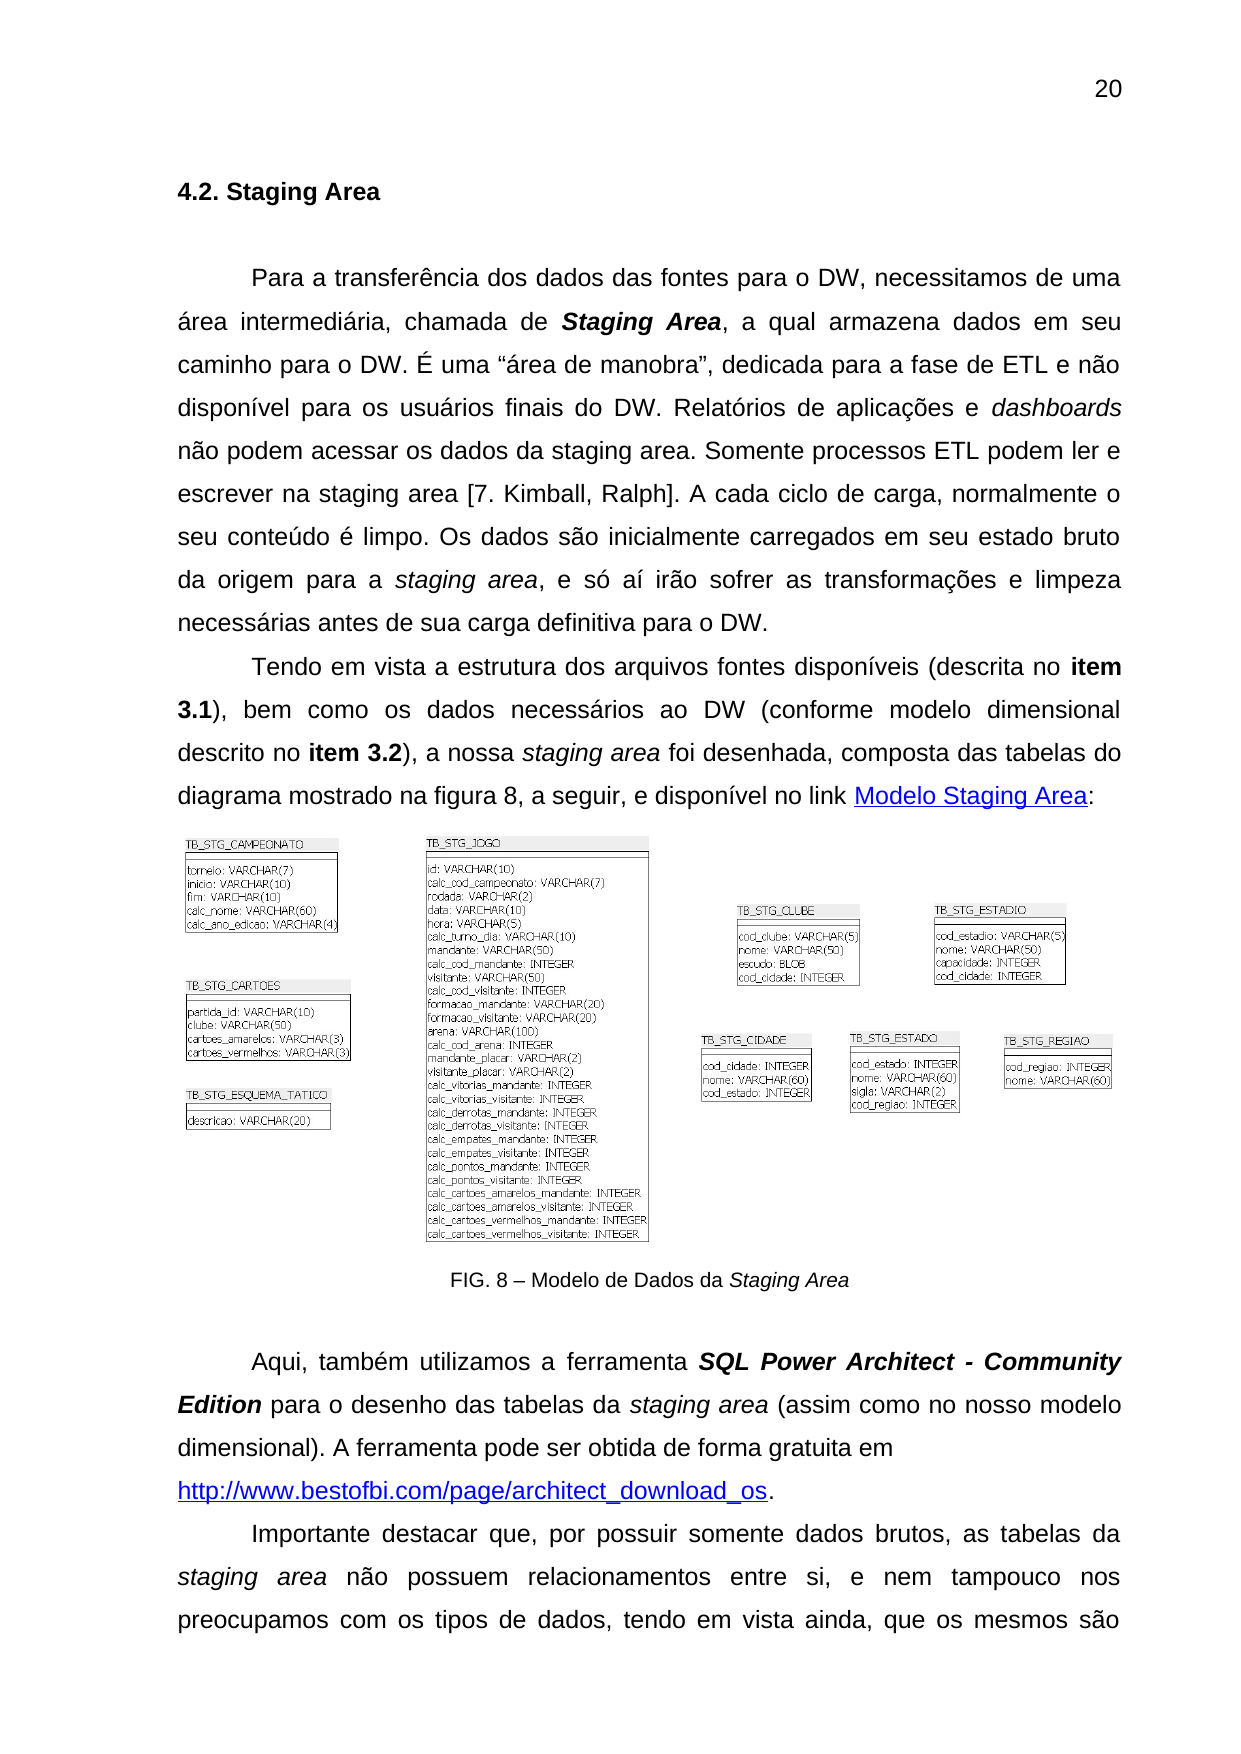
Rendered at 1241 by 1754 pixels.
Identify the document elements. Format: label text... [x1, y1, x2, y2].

text FIG. 8 – Modelo de Dados da Staging Area [177, 1268, 1122, 1292]
picture [177, 823, 1124, 1254]
text Para a transferência dos dados das fontes para o DW, necessitamos de uma área intermediária, chamada de Staging Area, a qual armazena dados em seu caminho para o DW. É uma “área de manobra”, dedicada para a fase de ETL e não disponível para os usuários finais do DW. Relatórios de aplicações e dashboards não podem acessar os dados da staging area. Somente processos ETL podem ler e escrever na staging area [7. Kimball, Ralph]. A cada ciclo de carga, normalmente o seu conteúdo é limpo. Os dados são inicialmente carregados em seu estado bruto da origem para a staging area, e só aí irão sofrer as transformações e limpeza necessárias antes de sua carga definitiva para o DW. [177, 263, 1122, 637]
subtitle 4.2. Staging Area [177, 177, 1122, 206]
text Tendo em vista a estrutura dos arquivos fontes disponíveis (descrita no item 3.1), bem como os dados necessários ao DW (conforme modelo dimensional descrito no item 3.2), a nossa staging area foi desenhada, composta das tabelas do diagrama mostrado na figura 8, a seguir, e disponível no link Modelo Staging Area: [177, 652, 1122, 810]
text http://www.bestofbi.com/page/architect_download_os. [177, 1476, 1122, 1505]
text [177, 1519, 1122, 1634]
text Aqui, também utilizamos a ferramenta SQL Power Architect - Community Edition para o desenho das tabelas da staging area (assim como no nosso modelo dimensional). A ferramenta pode ser obtida de forma gratuita em [177, 1347, 1122, 1462]
